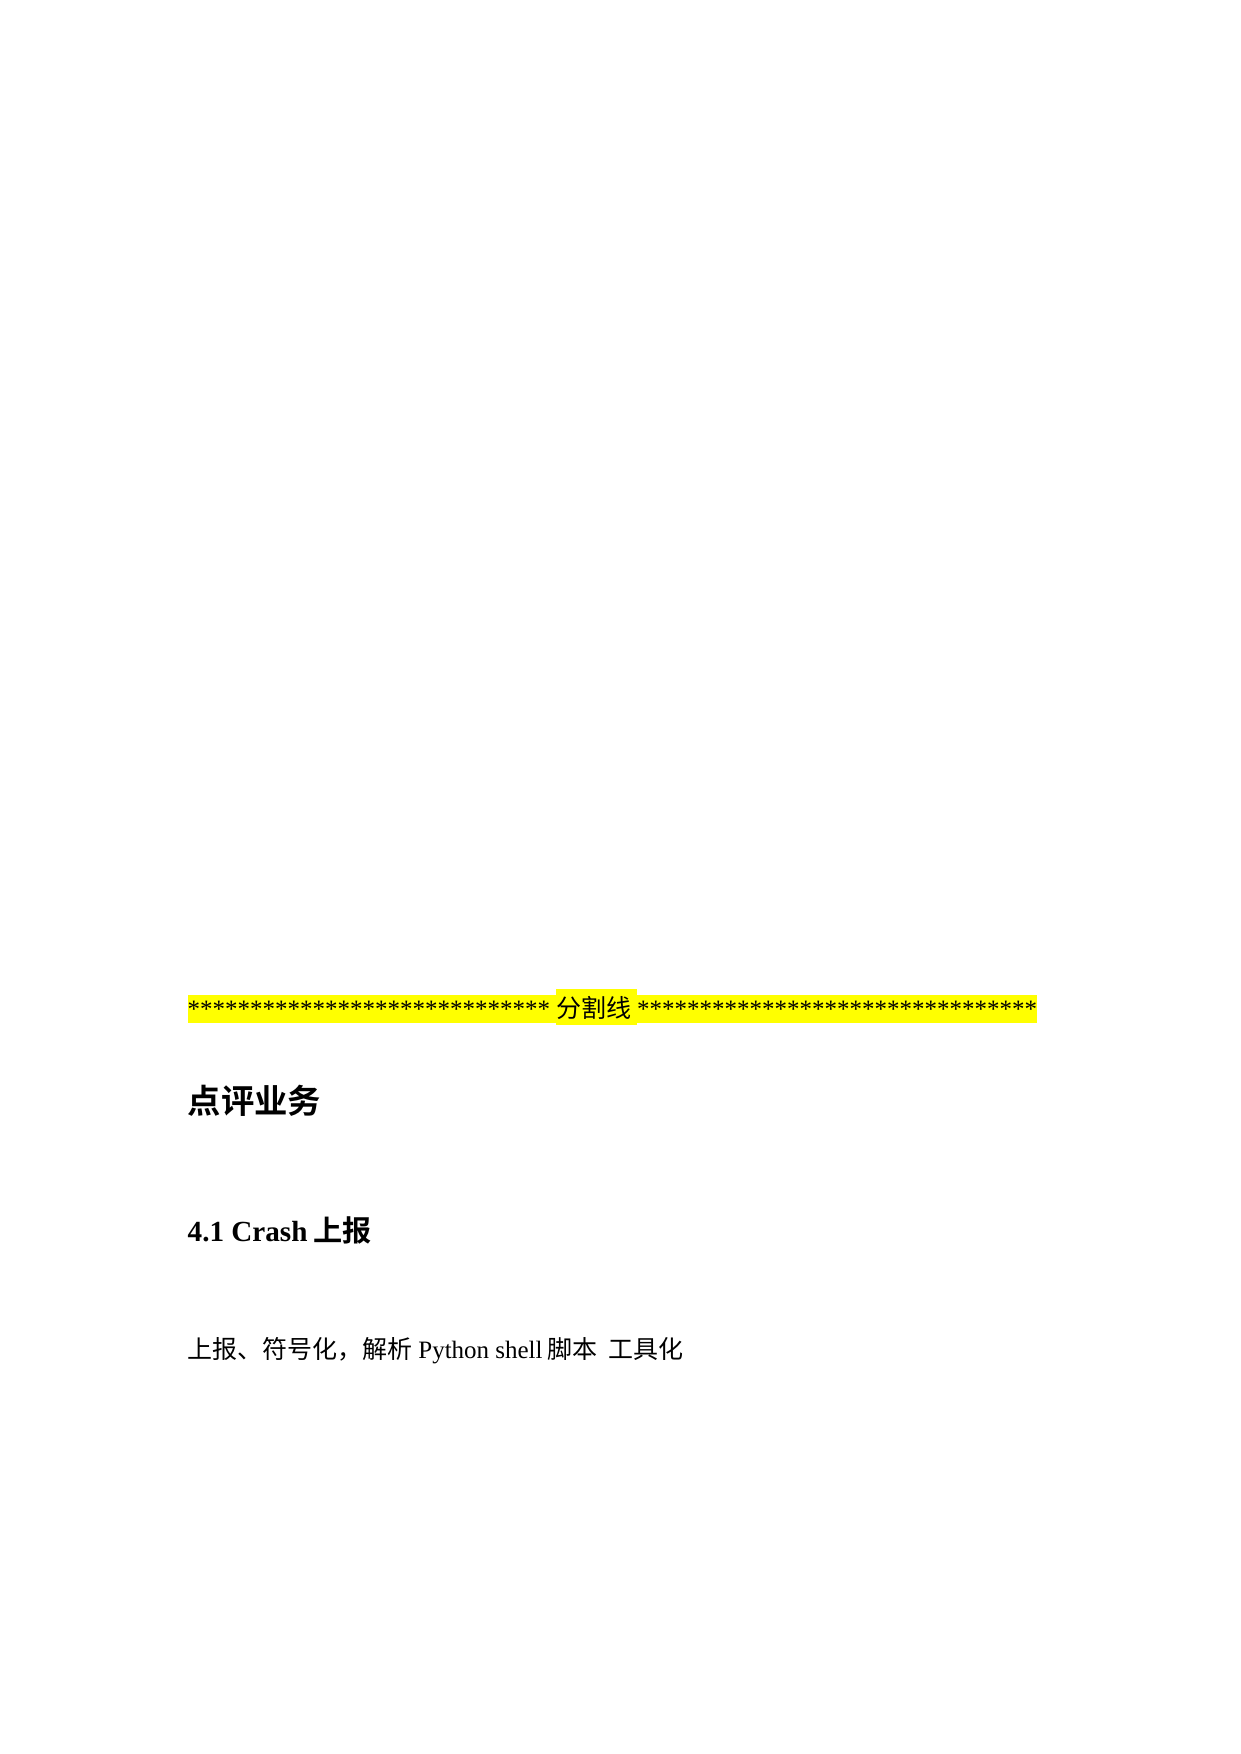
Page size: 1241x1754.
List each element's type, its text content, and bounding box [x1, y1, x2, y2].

subtitle 点评业务 [187, 1067, 1053, 1132]
text ***************************** 分割线 ******************************** [187, 974, 1053, 1039]
text 上报、符号化，解析 Python shell脚本 工具化 [187, 1315, 1053, 1380]
subtitle 4.1 Crash上报 [187, 1196, 1053, 1261]
